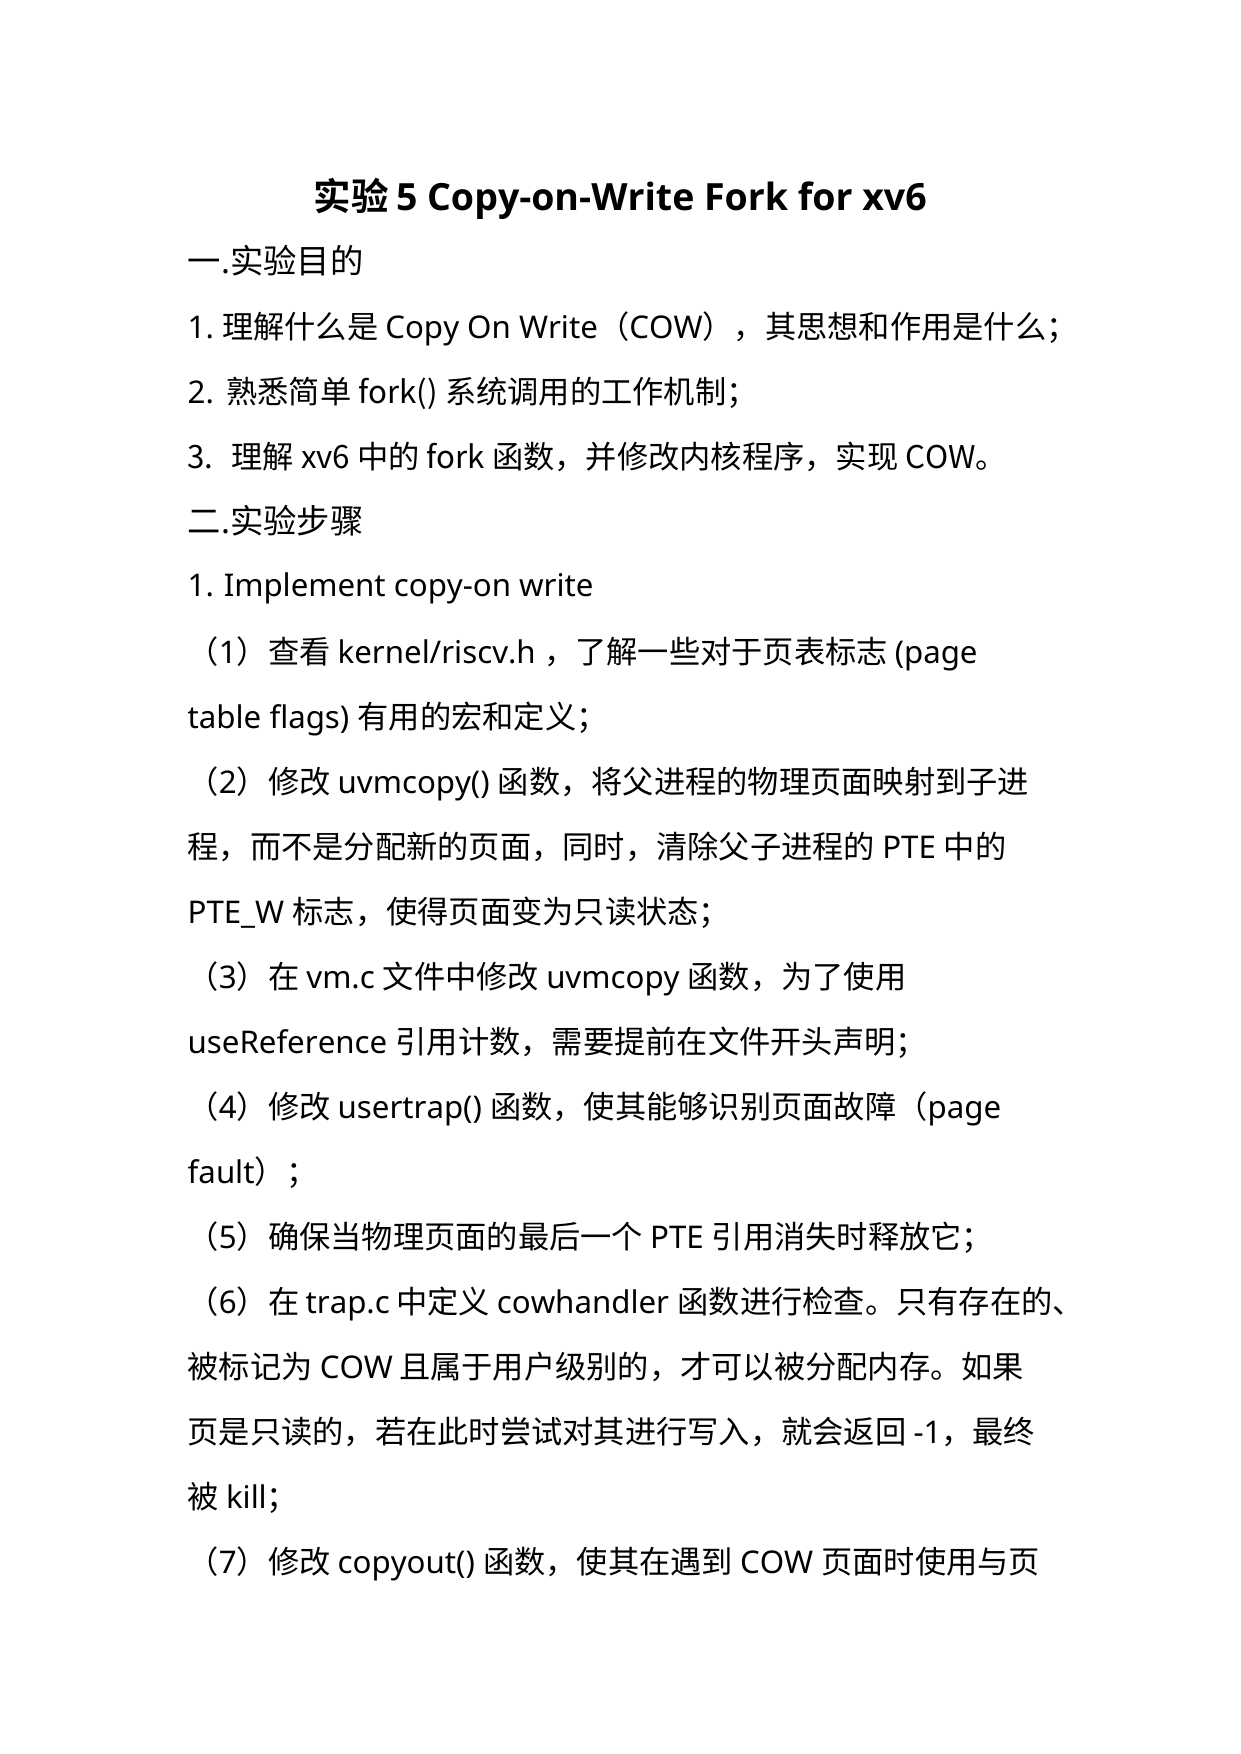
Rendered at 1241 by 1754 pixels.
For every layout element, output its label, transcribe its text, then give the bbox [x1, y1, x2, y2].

text （2）修改 uvmcopy() 函数，将父进程的物理页面映射到子进程，而不是分配新的页面，同时，清除父子进程的 PTE 中的 PTE_W 标志，使得页面变为只读状态； [187, 747, 1053, 942]
text （5）确保当物理页面的最后一个 PTE 引用消失时释放它； [187, 1202, 1053, 1267]
text 3. 理解 xv6 中的 fork 函数，并修改内核程序，实现 COW。 [187, 422, 1053, 487]
text 实验5 Copy-on-Write Fork for xv6 [187, 162, 1053, 227]
text 2. 熟悉简单 fork() 系统调用的工作机制； [187, 357, 1053, 422]
text 1. 理解什么是 Copy On Write（COW），其思想和作用是什么； [187, 292, 1053, 357]
text （1）查看 kernel/riscv.h ，了解一些对于页表标志 (page table flags) 有用的宏和定义； [187, 617, 1053, 747]
text （4）修改 usertrap() 函数，使其能够识别页面故障（page fault）； [187, 1072, 1053, 1202]
text （3）在 vm.c 文件中修改 uvmcopy 函数，为了使用 useReference 引用计数，需要提前在文件开头声明； [187, 942, 1053, 1072]
text 一.实验目的 [187, 227, 1053, 292]
text 二.实验步骤 [187, 487, 1053, 552]
text （6）在trap.c中定义 cowhandler 函数进行检查。只有存在的、被标记为 COW且属于用户级别的，才可以被分配内存。如果页是只读的，若在此时尝试对其进行写入，就会返回 -1，最终被 kill； [187, 1267, 1053, 1527]
text 1. Implement copy-on write [187, 552, 1053, 617]
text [187, 1527, 1053, 1592]
